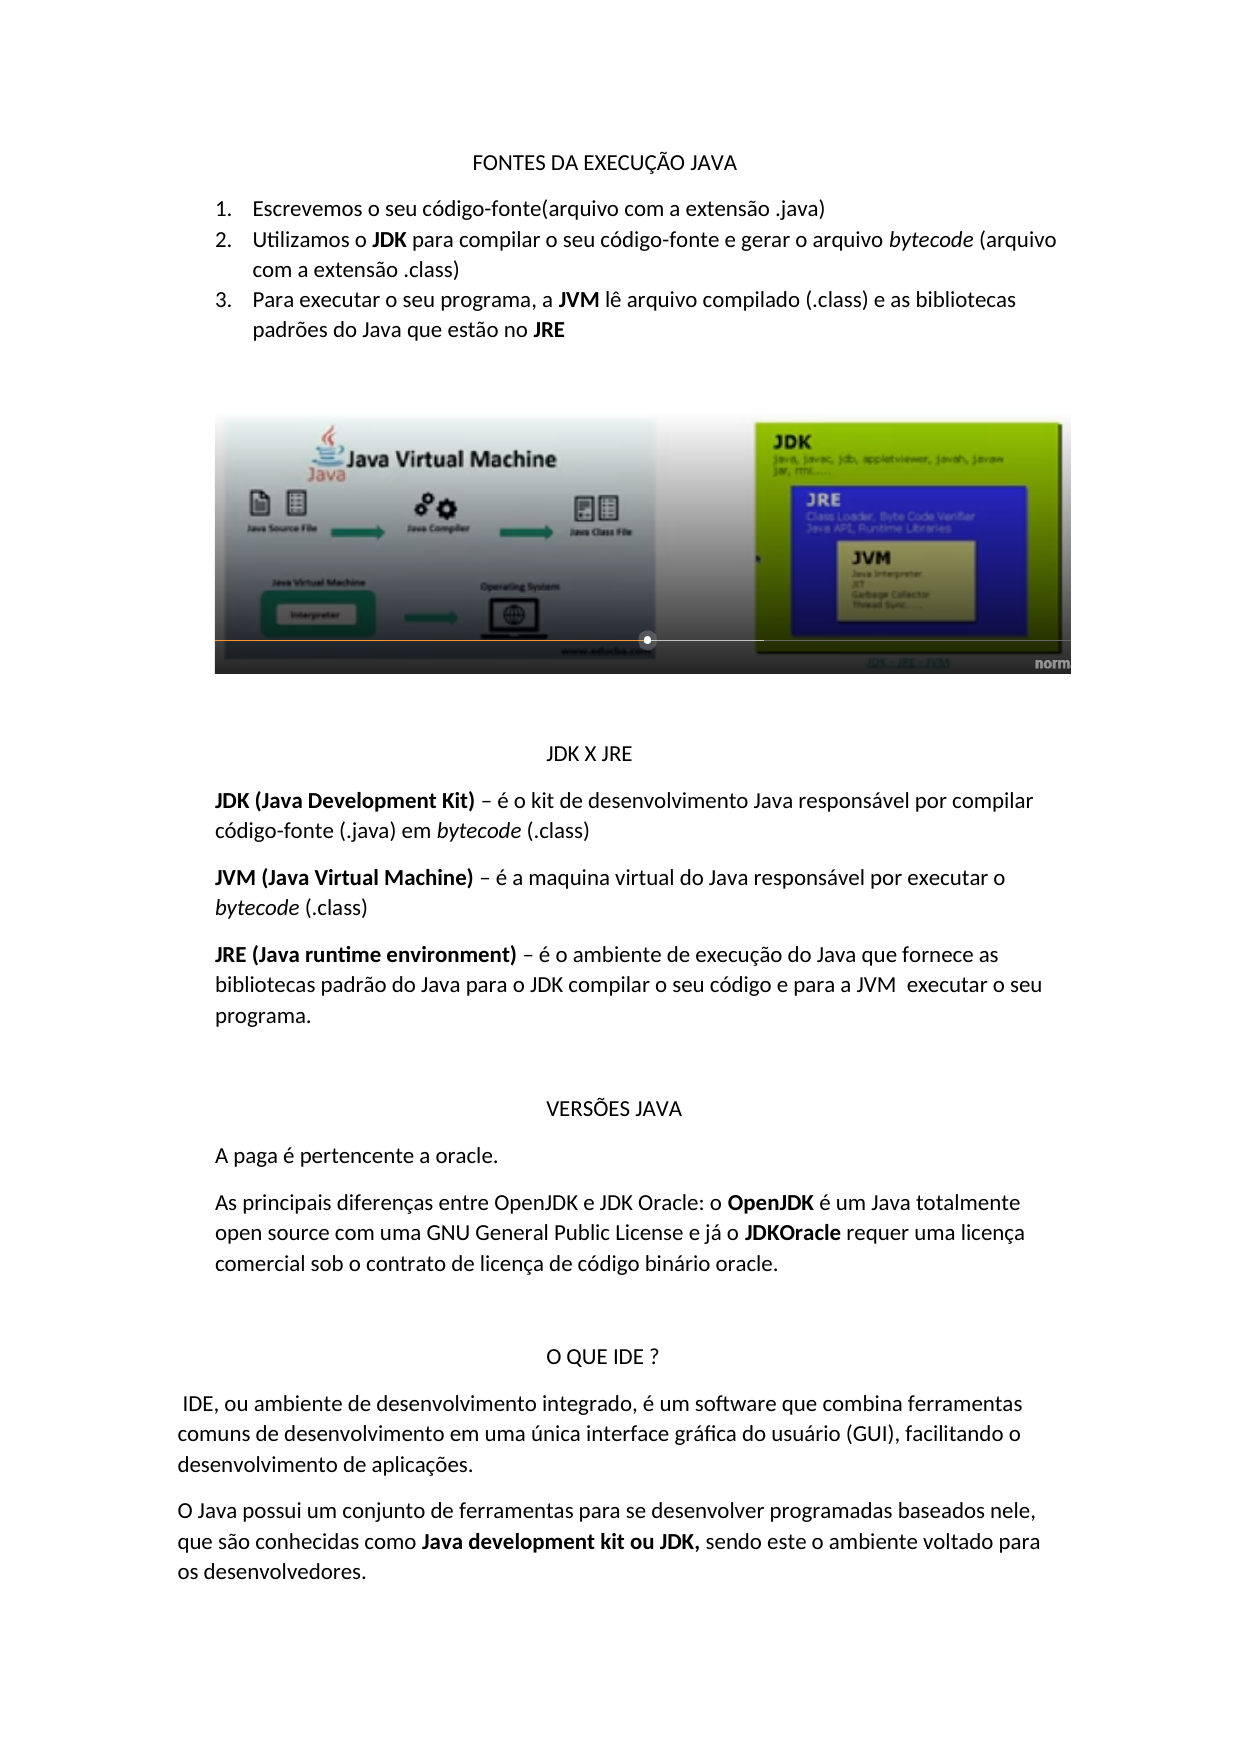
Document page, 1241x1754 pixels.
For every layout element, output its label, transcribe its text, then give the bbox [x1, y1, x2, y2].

list Utilizamos o JDK para compilar o seu código-fonte e gerar o arquivo bytecode (arquivo com a extensão .class) [215, 225, 1063, 283]
text A paga é pertencente a oracle. [215, 1141, 1063, 1169]
text VERSÕES JAVA [215, 1094, 1063, 1123]
text JRE (Java runtime environment) – é o ambiente de execução do Java que fornece as bibliotecas padrão do Java para o JDK compilar o seu código e para a JVM executar o seu programa. [215, 940, 1063, 1029]
text As principais diferenças entre OpenJDK e JDK Oracle: o OpenJDK é um Java totalmente open source com uma GNU General Public License e já o JDKOracle requer uma licença comercial sob o contrato de licença de código binário oracle. [215, 1188, 1063, 1277]
list Escrevemos o seu código-fonte(arquivo com a extensão .java) [215, 194, 1063, 222]
text O QUE IDE ? [215, 1342, 1063, 1371]
text JVM (Java Virtual Machine) – é a maquina virtual do Java responsável por executar o bytecode (.class) [215, 863, 1063, 922]
text O Java possui um conjunto de ferramentas para se desenvolver programadas baseados nele, que são conhecidas como Java development kit ou JDK, sendo este o ambiente voltado para os desenvolvedores. [177, 1497, 1063, 1585]
list Para executar o seu programa, a JVM lê arquivo compilado (.class) e as bibliotecas padrões do Java que estão no JRE [215, 285, 1063, 343]
picture [214, 409, 1071, 674]
text JDK (Java Development Kit) – é o kit de desenvolvimento Java responsável por compilar código-fonte (.java) em bytecode (.class) [215, 786, 1063, 844]
text IDE, ou ambiente de desenvolvimento integrado, é um software que combina ferramentas comuns de desenvolvimento em uma única interface gráfica do usuário (GUI), facilitando o desenvolvimento de aplicações. [177, 1389, 1063, 1478]
text FONTES DA EXECUÇÃO JAVA [177, 148, 1063, 176]
text JDK X JRE [215, 739, 1063, 767]
